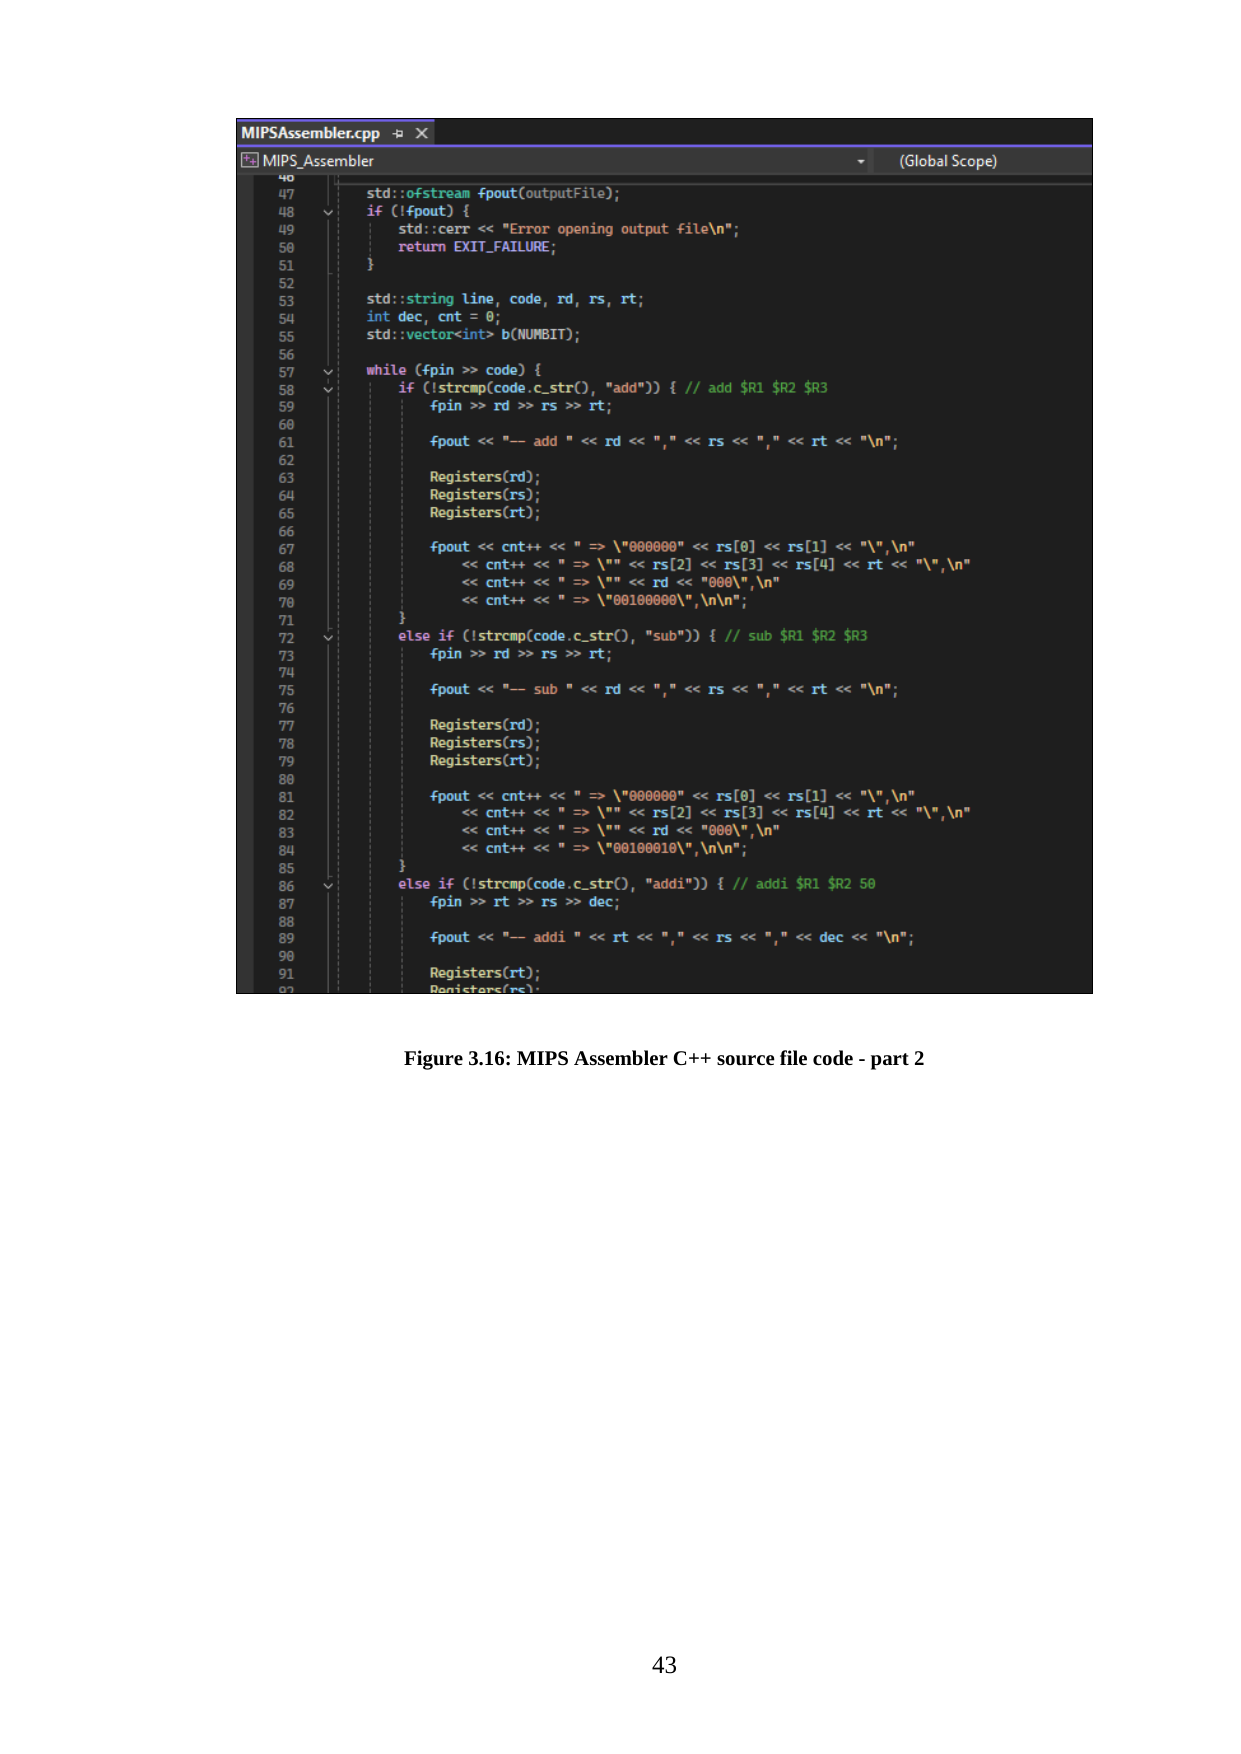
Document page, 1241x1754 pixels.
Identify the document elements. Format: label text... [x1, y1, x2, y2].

picture [237, 119, 1092, 993]
text Figure 3.16: MIPS Assembler C++ source file code - part 2 [236, 1045, 1092, 1069]
